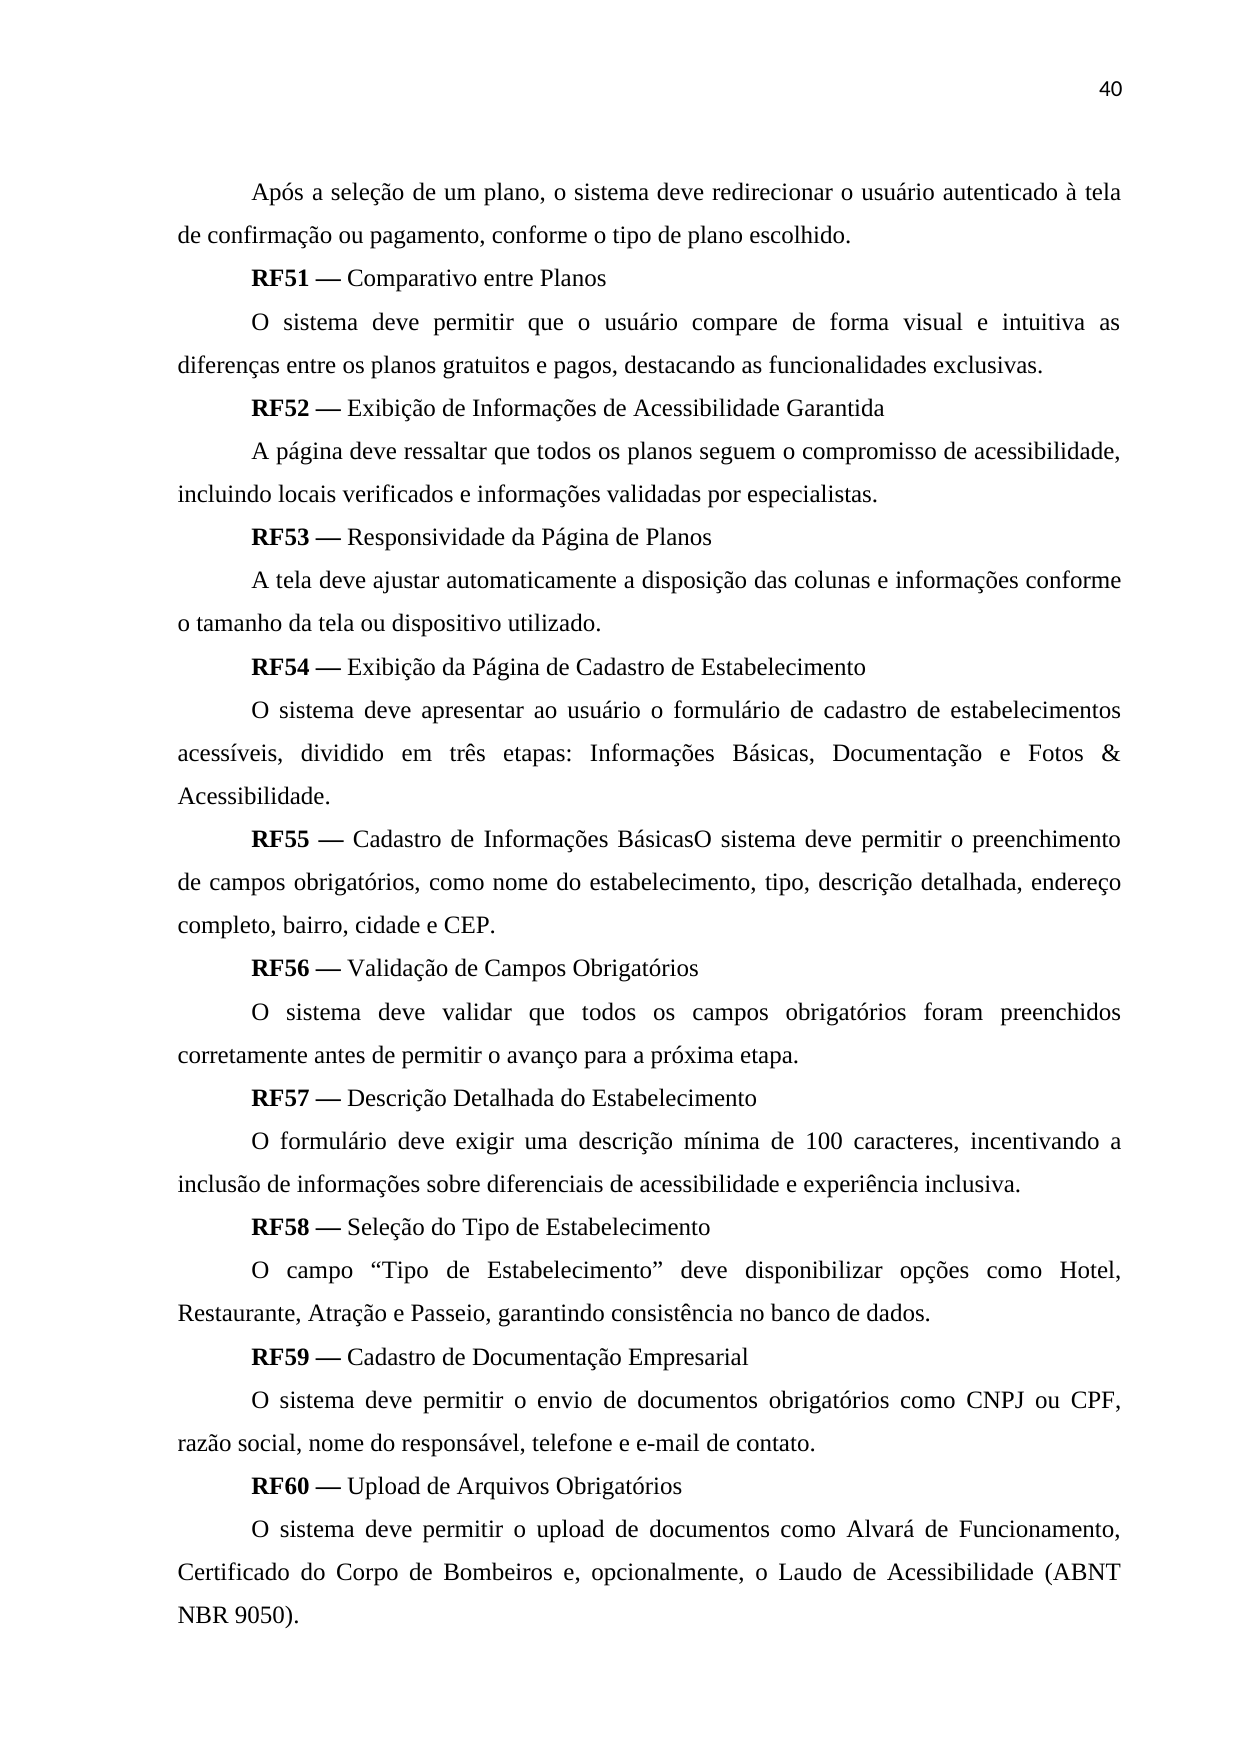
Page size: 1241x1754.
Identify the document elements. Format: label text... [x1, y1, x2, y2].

text RF53 — Responsividade da Página de Planos [177, 522, 1122, 551]
text O sistema deve apresentar ao usuário o formulário de cadastro de estabelecimentos acessíveis, dividido em três etapas: Informações Básicas, Documentação e Fotos & Acessibilidade. [177, 695, 1122, 810]
text RF54 — Exibição da Página de Cadastro de Estabelecimento [177, 652, 1122, 680]
text O sistema deve validar que todos os campos obrigatórios foram preenchidos corretamente antes de permitir o avanço para a próxima etapa. [177, 997, 1122, 1068]
text RF60 — Upload de Arquivos Obrigatórios [177, 1471, 1122, 1500]
text RF57 — Descrição Detalhada do Estabelecimento [177, 1083, 1122, 1112]
text Após a seleção de um plano, o sistema deve redirecionar o usuário autenticado à tela de confirmação ou pagamento, conforme o tipo de plano escolhido. [177, 177, 1122, 249]
text RF58 — Seleção do Tipo de Estabelecimento [177, 1212, 1122, 1241]
text RF51 — Comparativo entre Planos [177, 263, 1122, 292]
text RF59 — Cadastro de Documentação Empresarial [177, 1342, 1122, 1370]
text A tela deve ajustar automaticamente a disposição das colunas e informações conforme o tamanho da tela ou dispositivo utilizado. [177, 565, 1122, 637]
text O sistema deve permitir o upload de documentos como Alvará de Funcionamento, Certificado do Corpo de Bombeiros e, opcionalmente, o Laudo de Acessibilidade (ABNT NBR 9050). [177, 1514, 1122, 1629]
text O campo “Tipo de Estabelecimento” deve disponibilizar opções como Hotel, Restaurante, Atração e Passeio, garantindo consistência no banco de dados. [177, 1255, 1122, 1327]
text O sistema deve permitir que o usuário compare de forma visual e intuitiva as diferenças entre os planos gratuitos e pagos, destacando as funcionalidades exclusivas. [177, 307, 1122, 378]
text RF56 — Validação de Campos Obrigatórios [177, 953, 1122, 982]
text O formulário deve exigir uma descrição mínima de 100 caracteres, incentivando a inclusão de informações sobre diferenciais de acessibilidade e experiência inclusiva. [177, 1126, 1122, 1198]
text A página deve ressaltar que todos os planos seguem o compromisso de acessibilidade, incluindo locais verificados e informações validadas por especialistas. [177, 436, 1122, 508]
text RF52 — Exibição de Informações de Acessibilidade Garantida [177, 393, 1122, 422]
text RF55 — Cadastro de Informações BásicasO sistema deve permitir o preenchimento de campos obrigatórios, como nome do estabelecimento, tipo, descrição detalhada, endereço completo, bairro, cidade e CEP. [177, 824, 1122, 939]
text O sistema deve permitir o envio de documentos obrigatórios como CNPJ ou CPF, razão social, nome do responsável, telefone e e-mail de contato. [177, 1385, 1122, 1457]
